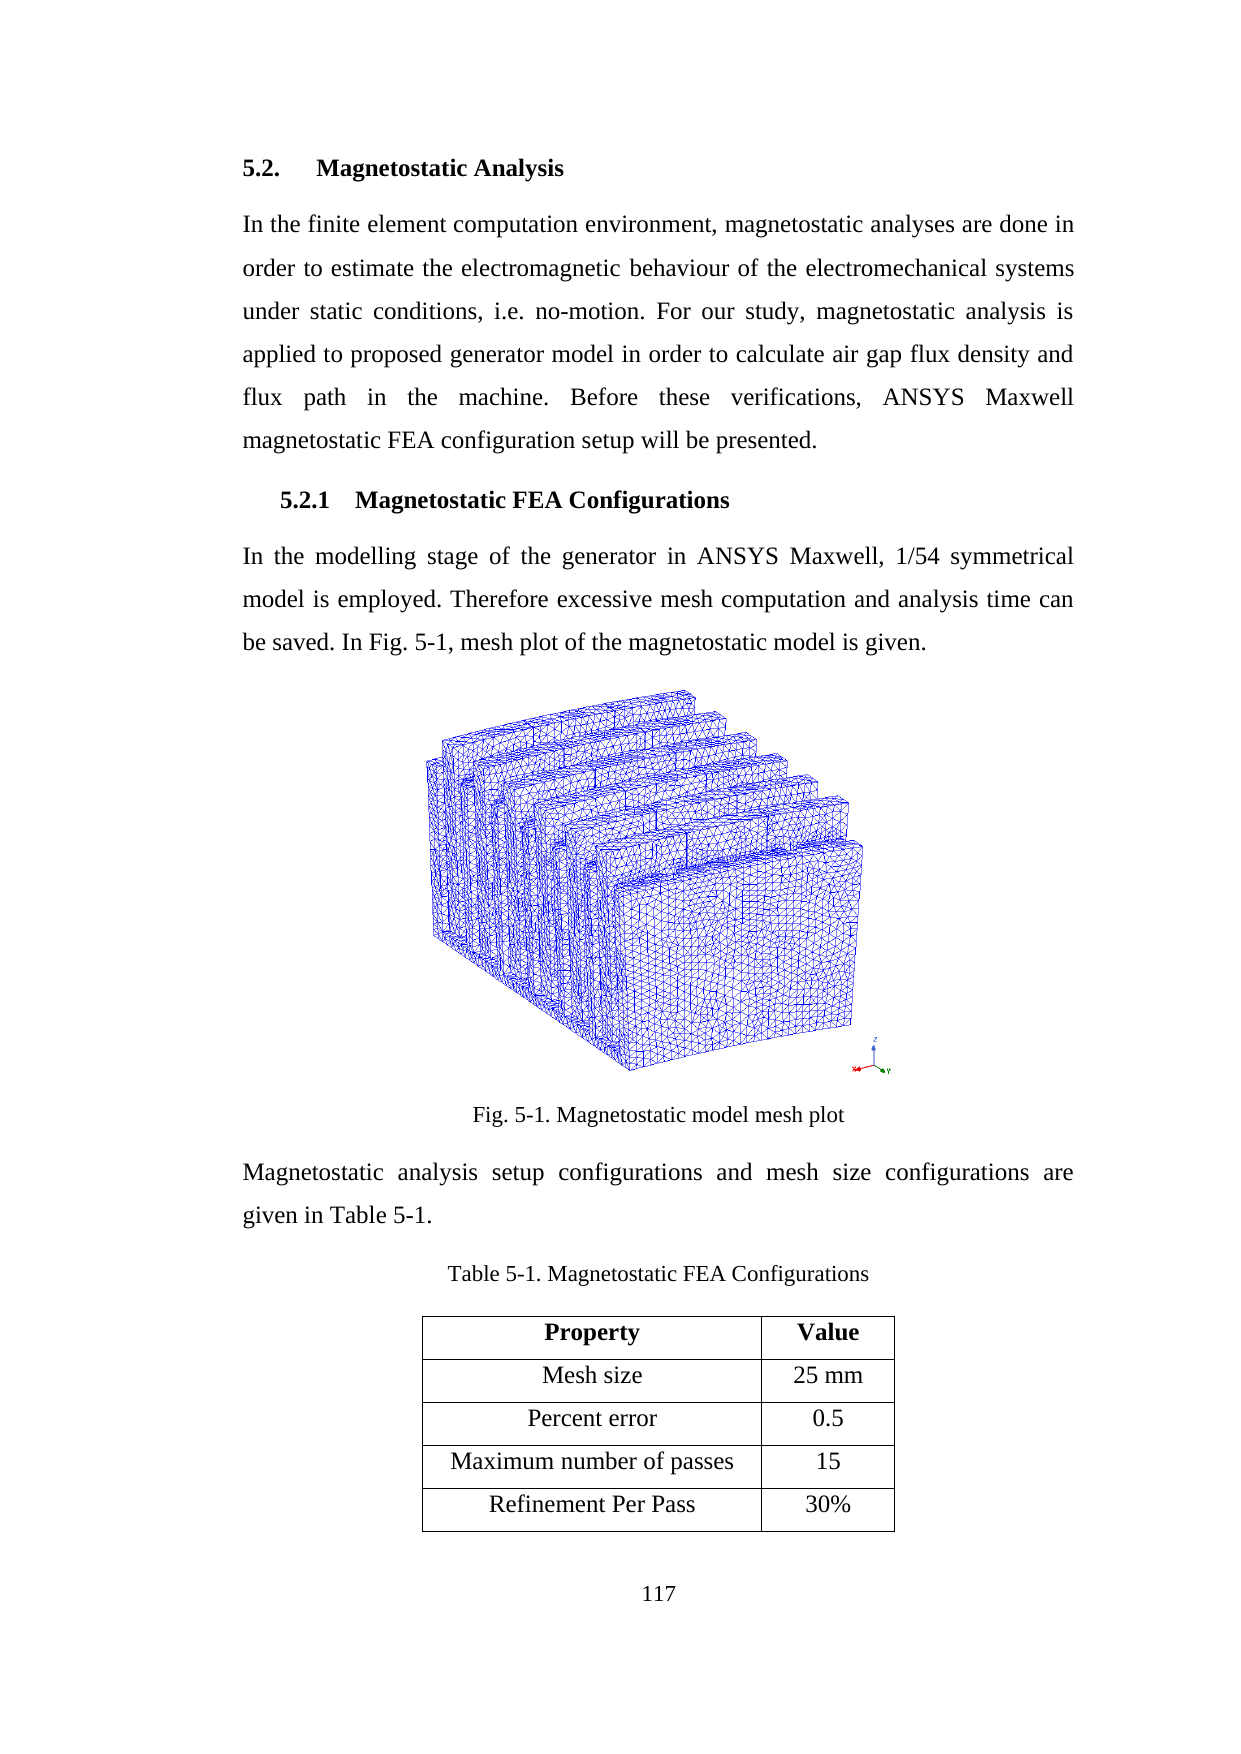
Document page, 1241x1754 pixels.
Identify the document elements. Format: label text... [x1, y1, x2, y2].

text In the finite element computation environment, magnetostatic analyses are done in order to estimate the electromagnetic behaviour of the electromechanical systems under static conditions, i.e. no-motion. For our study, magnetostatic analysis is applied to proposed generator model in order to calculate air gap flux density and flux path in the machine. Before these verifications, ANSYS Maxwell magnetostatic FEA configuration setup will be presented. [242, 209, 1075, 454]
picture [423, 687, 894, 1082]
table_header Value [762, 1317, 894, 1359]
text Magnetostatic analysis setup configurations and mesh size configurations are given in Table 5-1. [242, 1157, 1075, 1229]
text Fig. 5-1. Magnetostatic model mesh plot [242, 1101, 1075, 1127]
table_cell 0.5 [762, 1403, 894, 1445]
table_header Property [423, 1317, 761, 1359]
table_cell Maximum number of passes [423, 1446, 761, 1488]
table_cell Percent error [423, 1403, 761, 1445]
table_cell Mesh size [423, 1360, 761, 1402]
subtitle Magnetostatic Analysis [242, 153, 1075, 182]
text In the modelling stage of the generator in ANSYS Maxwell, 1/54 symmetrical model is employed. Therefore excessive mesh computation and analysis time can be saved. In Fig. 5-1, mesh plot of the magnetostatic model is given. [242, 541, 1075, 656]
table_cell 25 mm [762, 1360, 894, 1402]
text Table 5-1. Magnetostatic FEA Configurations [242, 1260, 1075, 1286]
table_cell Refinement Per Pass [423, 1489, 761, 1531]
table_cell 15 [762, 1446, 894, 1488]
subtitle Magnetostatic FEA Configurations [280, 485, 1075, 514]
table_cell 30% [762, 1489, 894, 1531]
